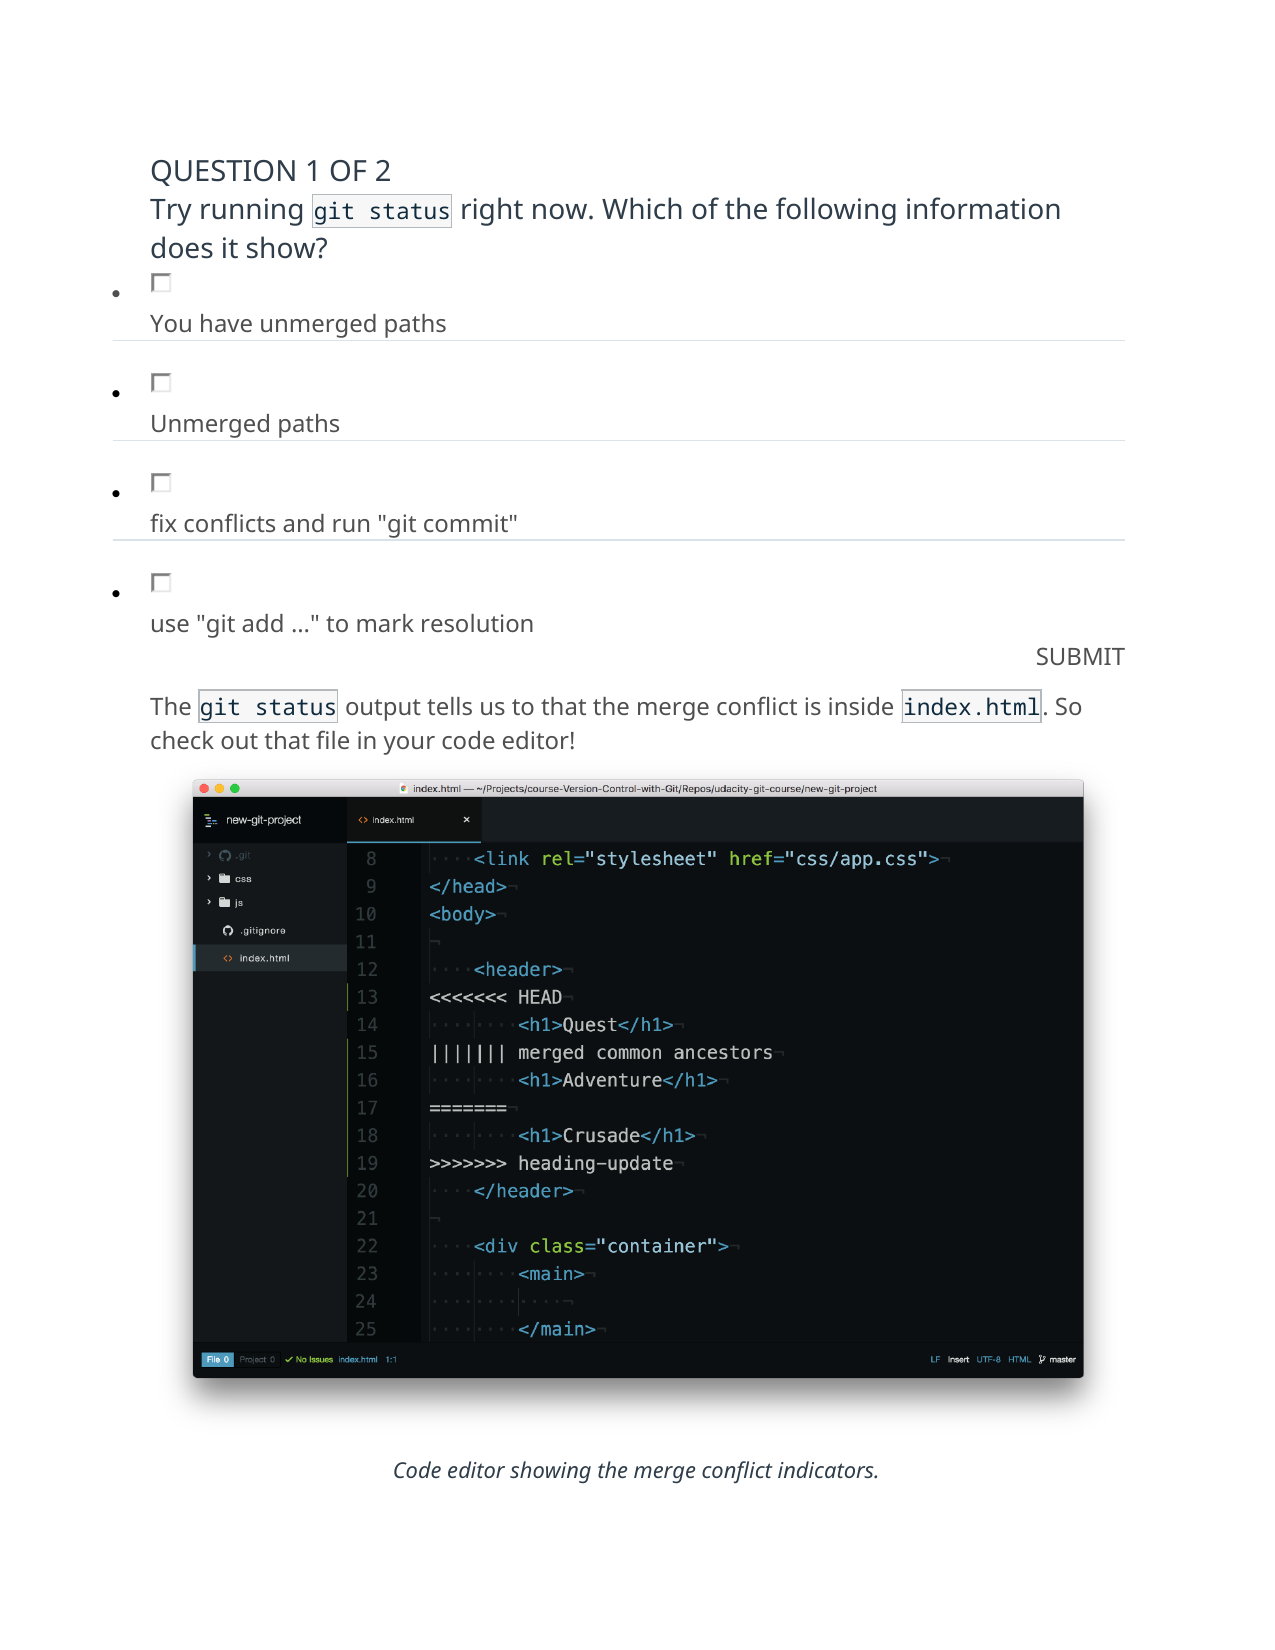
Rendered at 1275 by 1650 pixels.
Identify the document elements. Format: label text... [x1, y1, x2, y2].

picture [150, 756, 1125, 1439]
text Try running git status right now. Which of the following information does it show? [150, 190, 1125, 266]
subtitle QUESTION 1 OF 2 [150, 150, 1125, 190]
text Code editor showing the merge conflict indicators. [150, 1455, 1125, 1485]
text fix conflicts and run "git commit" [150, 507, 1125, 539]
text The git status output tells us to that the merge conflict is inside index.html. So check out that file in your code editor! [150, 689, 1125, 756]
text You have unmerged paths [150, 307, 1125, 340]
text SUBMIT [150, 639, 1125, 672]
text Unmerged paths [150, 407, 1125, 439]
text use "git add ..." to mark resolution [150, 606, 1125, 639]
